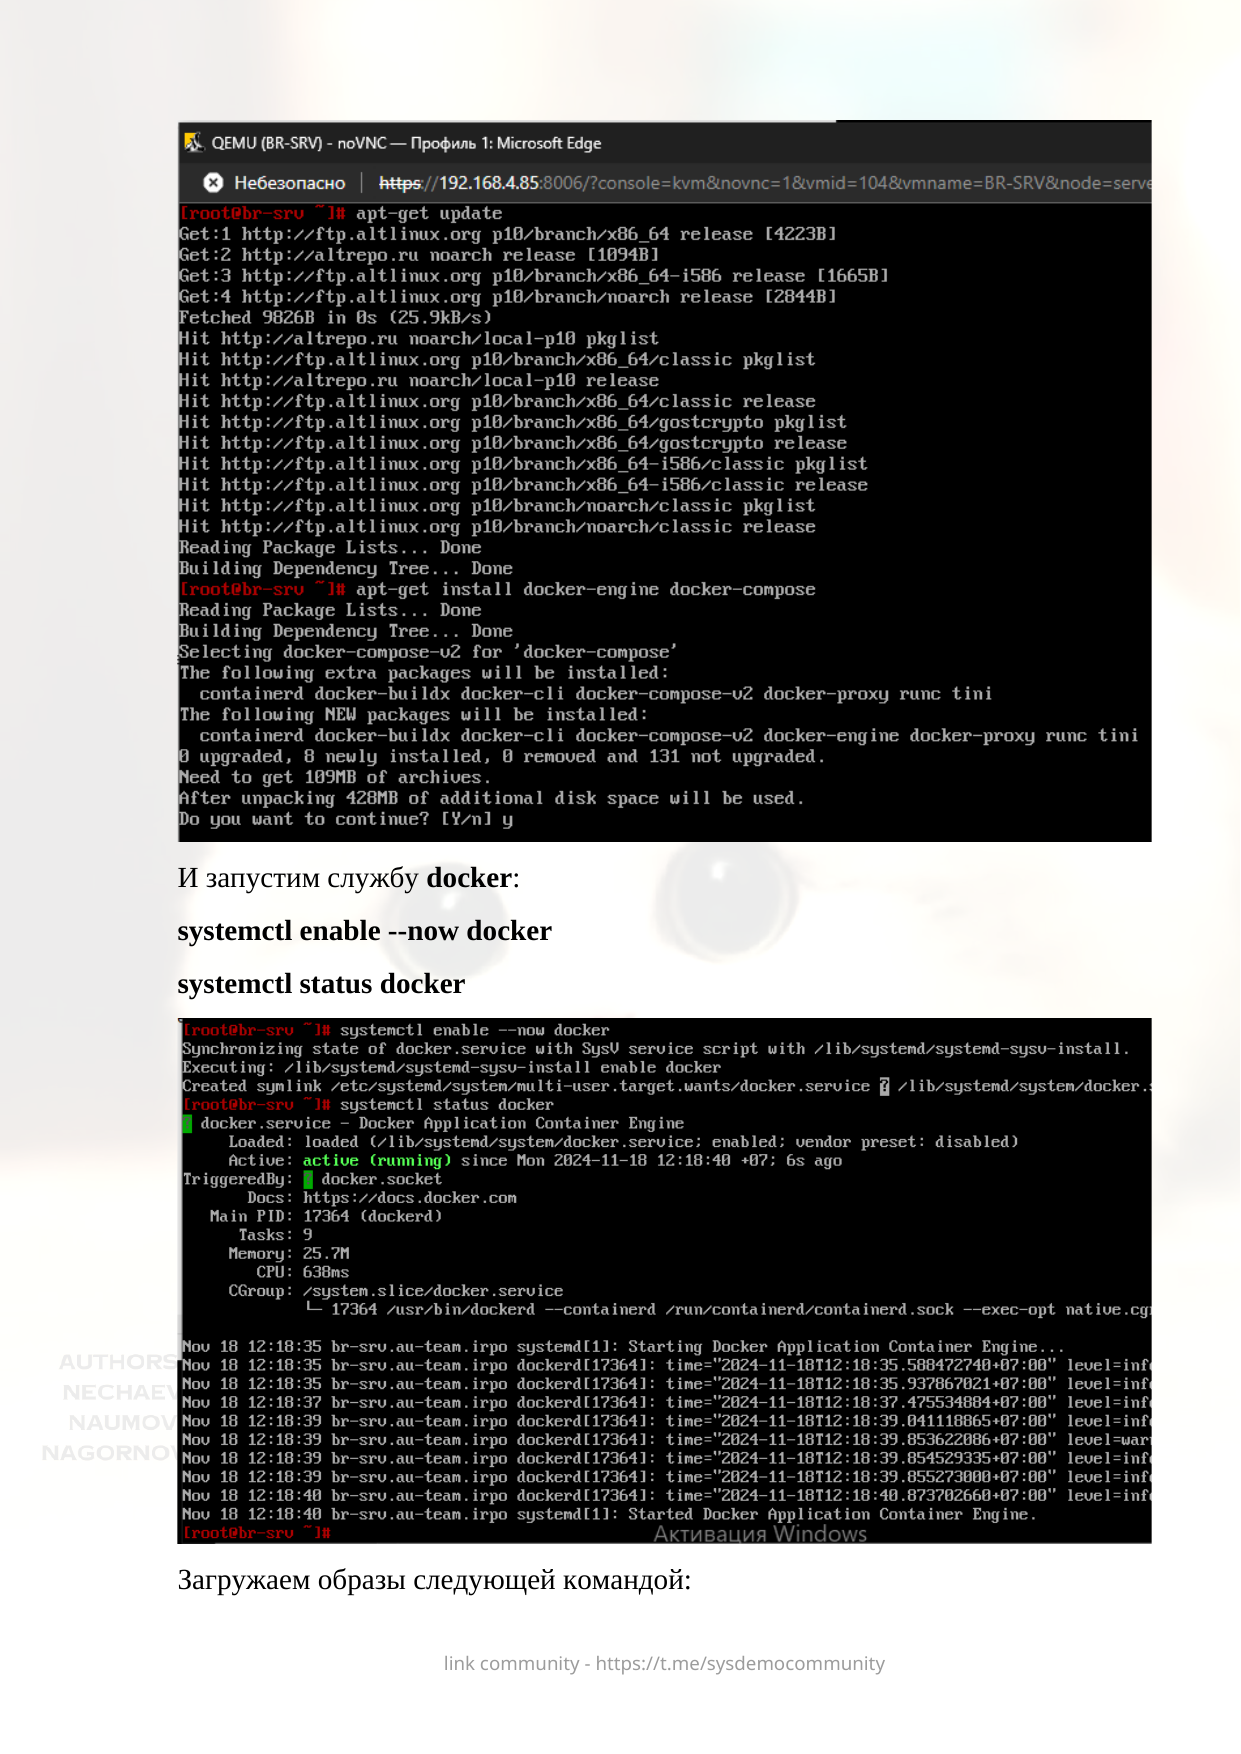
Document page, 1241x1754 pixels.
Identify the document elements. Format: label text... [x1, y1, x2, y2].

text Загружаем образы следующей командой: [177, 1562, 1152, 1596]
text systemctl status docker [177, 966, 1152, 999]
picture [177, 120, 1152, 842]
text И запустим службу docker: [177, 860, 1152, 894]
picture [177, 1018, 1152, 1544]
text systemctl enable --now docker [177, 913, 1152, 947]
